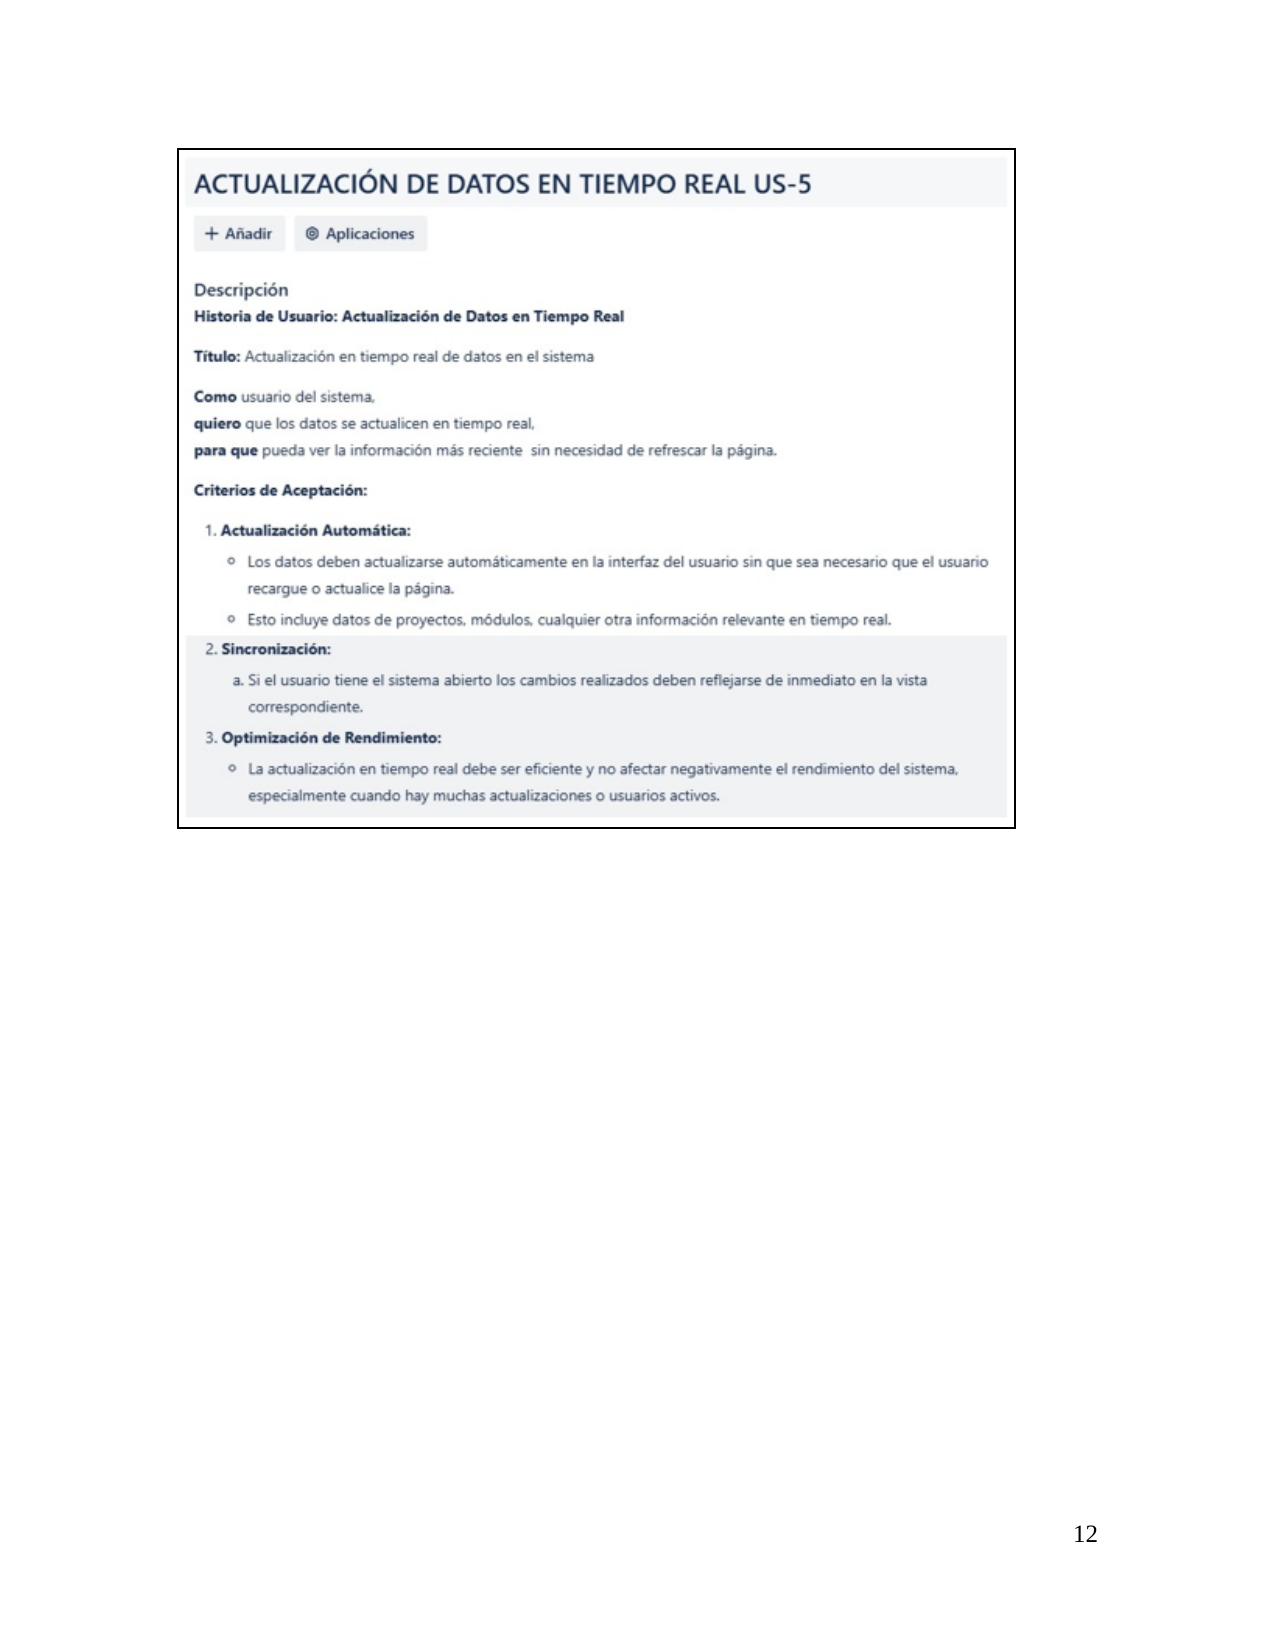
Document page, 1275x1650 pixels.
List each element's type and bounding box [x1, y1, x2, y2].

picture [179, 150, 1014, 827]
